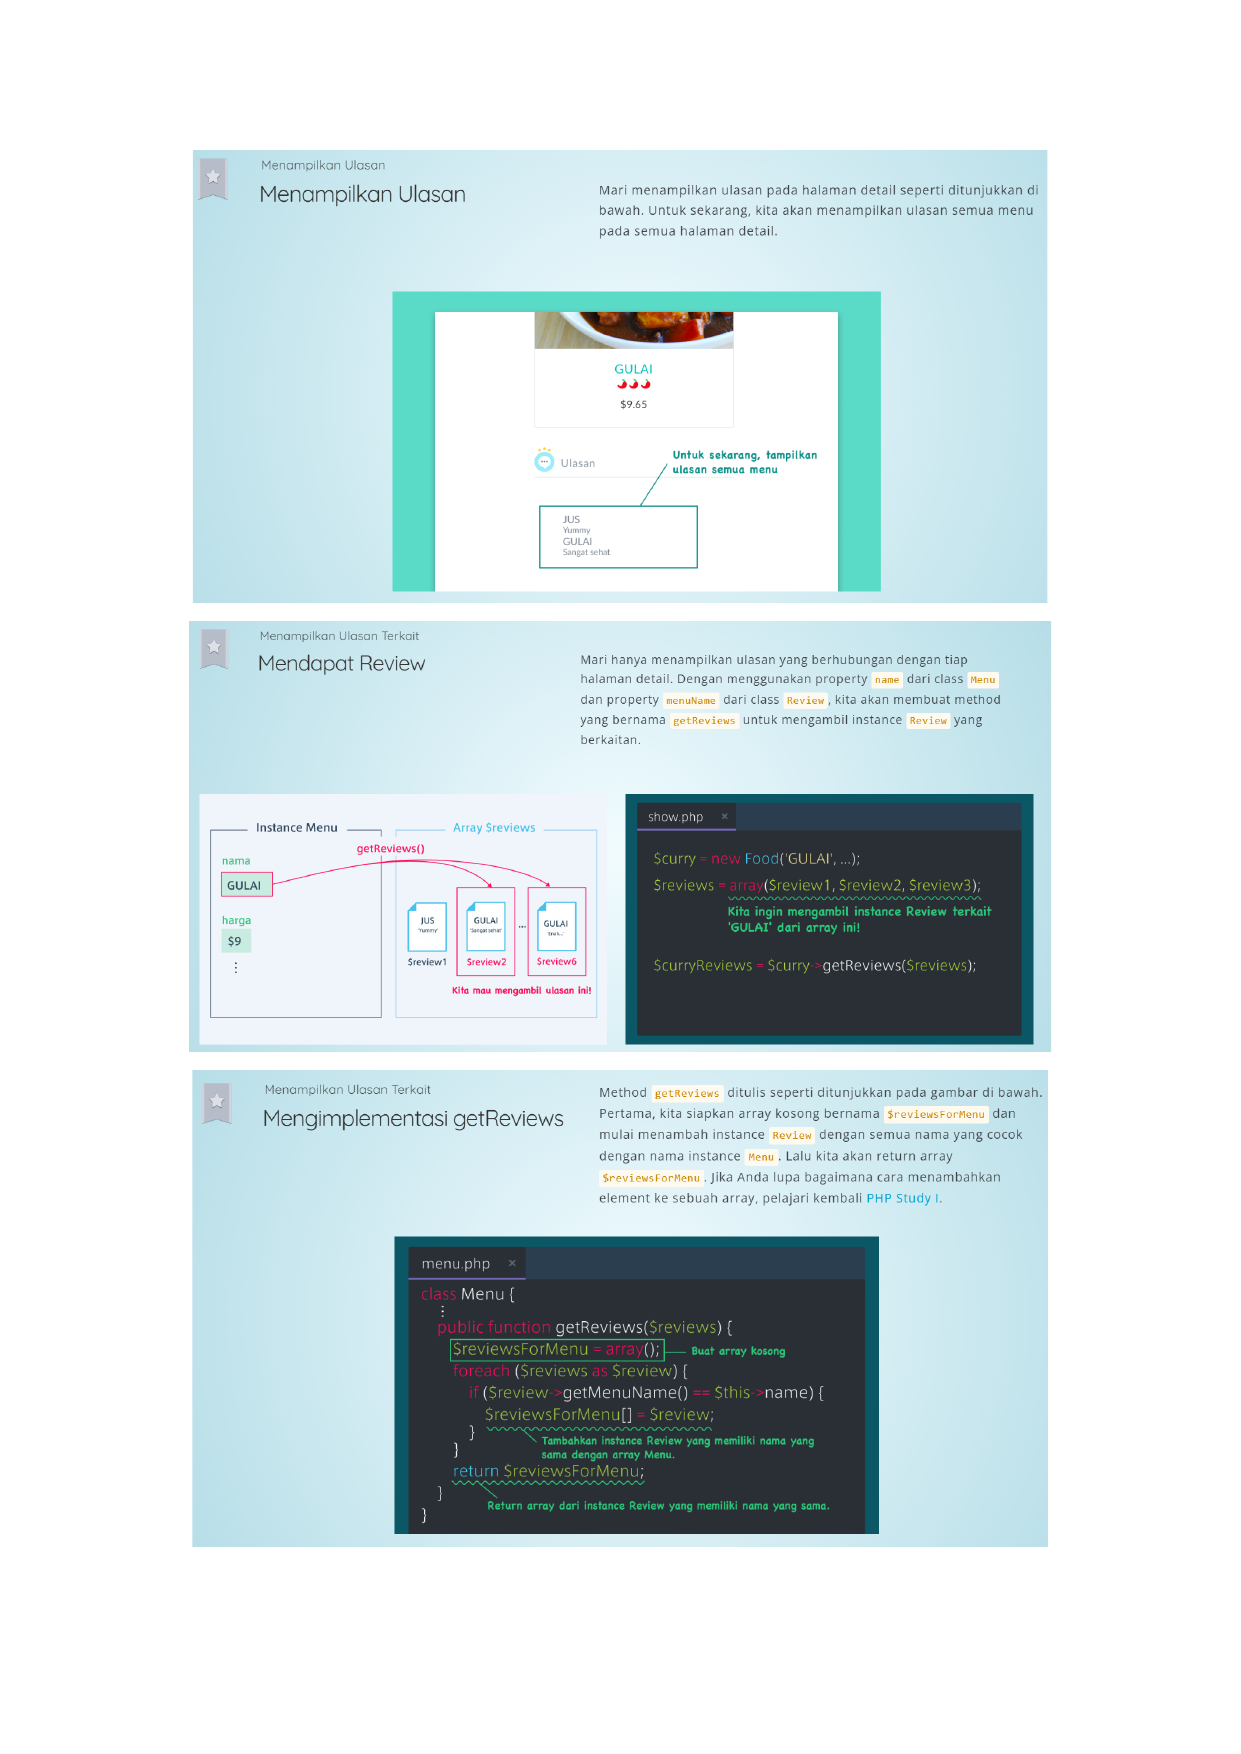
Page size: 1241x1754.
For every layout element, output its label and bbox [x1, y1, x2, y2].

picture [192, 1070, 1048, 1547]
picture [189, 621, 1052, 1052]
picture [192, 150, 1048, 603]
